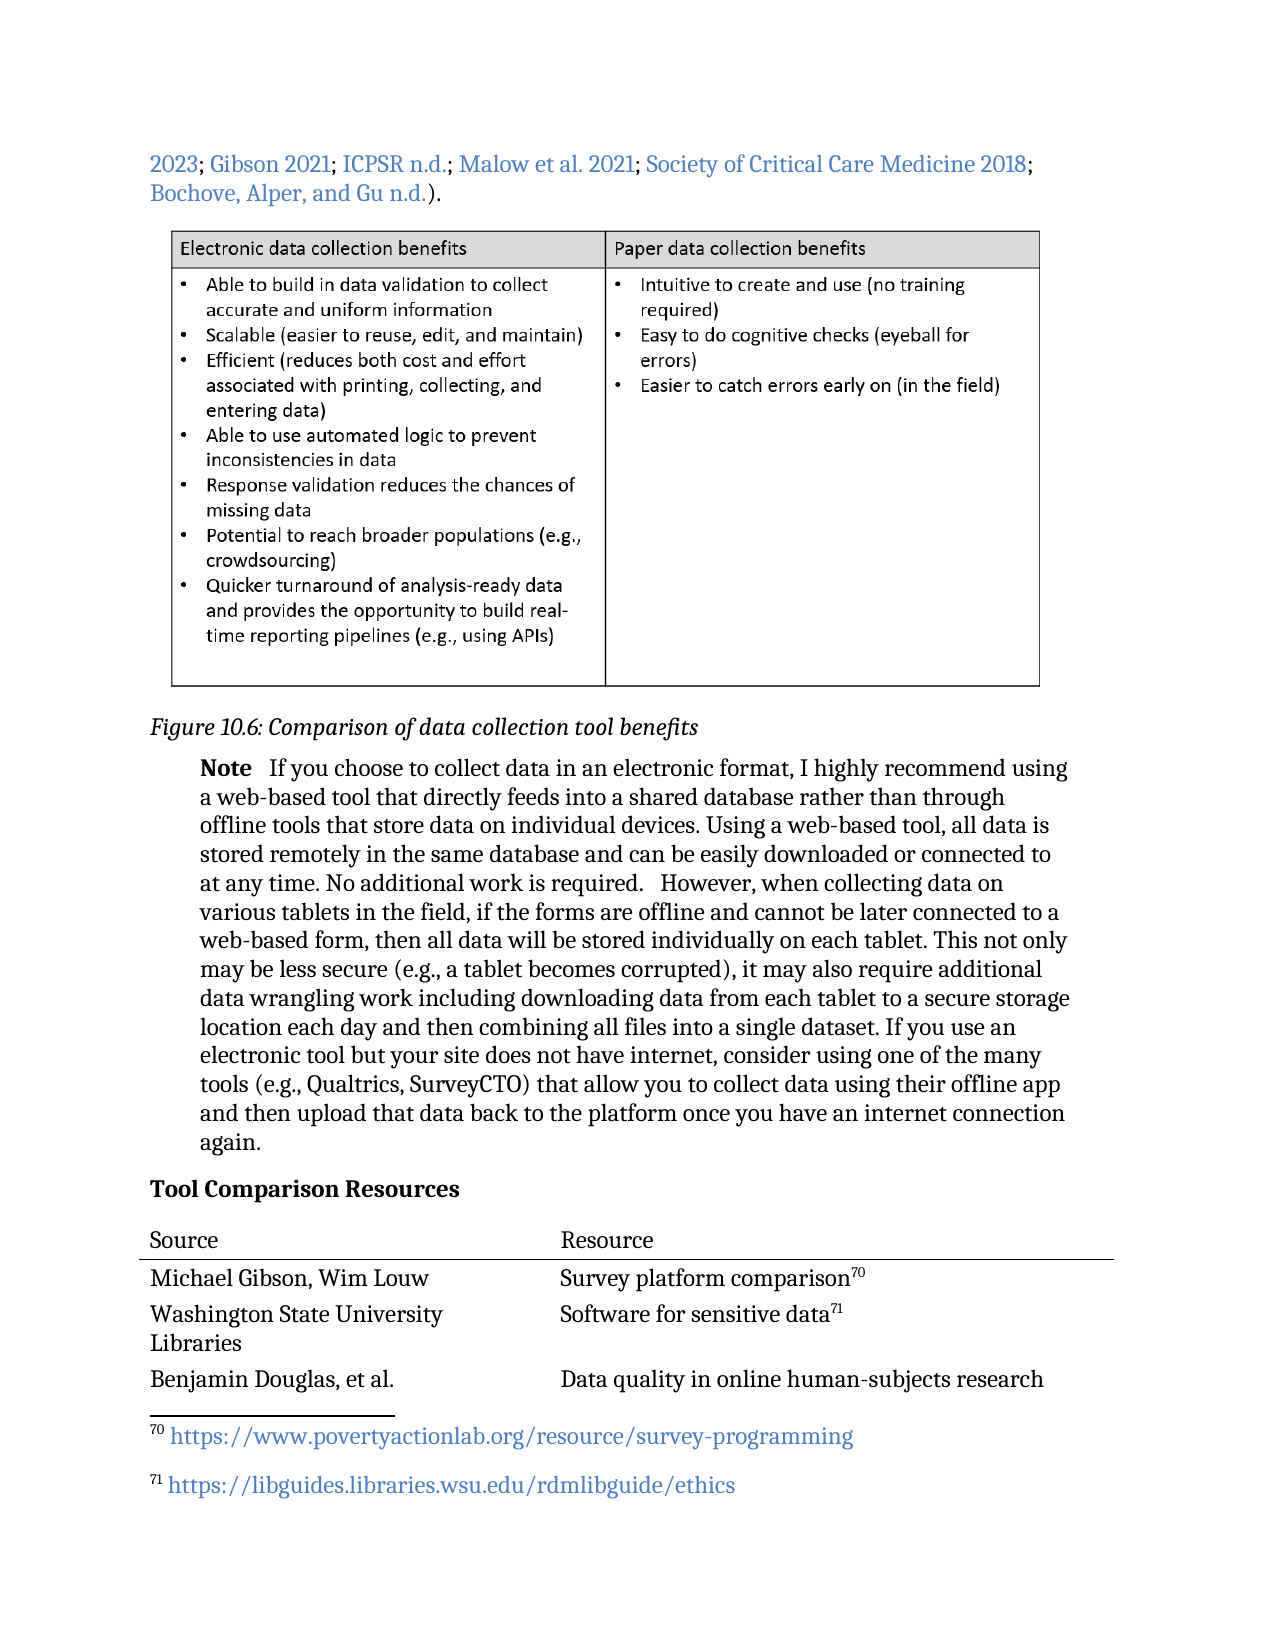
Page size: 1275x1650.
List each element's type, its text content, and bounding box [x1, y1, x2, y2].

text Figure 10.6: Comparison of data collection tool benefits [150, 712, 1125, 741]
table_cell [549, 1362, 1114, 1398]
picture [168, 226, 1044, 692]
table_cell Washington State University Libraries [139, 1297, 549, 1362]
table_cell Software for sensitive data [549, 1297, 1114, 1362]
text Tool Comparison Resources [150, 1175, 1125, 1204]
table_cell Benjamin Douglas, et al. [139, 1362, 549, 1398]
table_cell Michael Gibson, Wim Louw [139, 1260, 549, 1297]
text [150, 150, 1125, 207]
table_cell Survey platform comparison [549, 1260, 1114, 1297]
table_header Resource [549, 1223, 1114, 1259]
text Note If you choose to collect data in an electronic format, I highly recommend using a web-based tool that directly feeds into a shared database rather than through offline tools that store data on individual devices. Using a web-based tool, all data is stored remotely in the same database and can be easily downloaded or connected to at any time. No additional work is required. However, when collecting data on various tablets in the field, if the forms are offline and cannot be later connected to a web-based form, then all data will be stored individually on each tablet. This not only may be less secure (e.g., a tablet becomes corrupted), it may also require additional data wrangling work including downloading data from each tablet to a secure storage location each day and then combining all files into a single dataset. If you use an electronic tool but your site does not have internet, consider using one of the many tools (e.g., Qualtrics, SurveyCTO) that allow you to collect data using their offline app and then upload that data back to the platform once you have an internet connection again. [200, 754, 1075, 1156]
table_header Source [139, 1223, 549, 1259]
